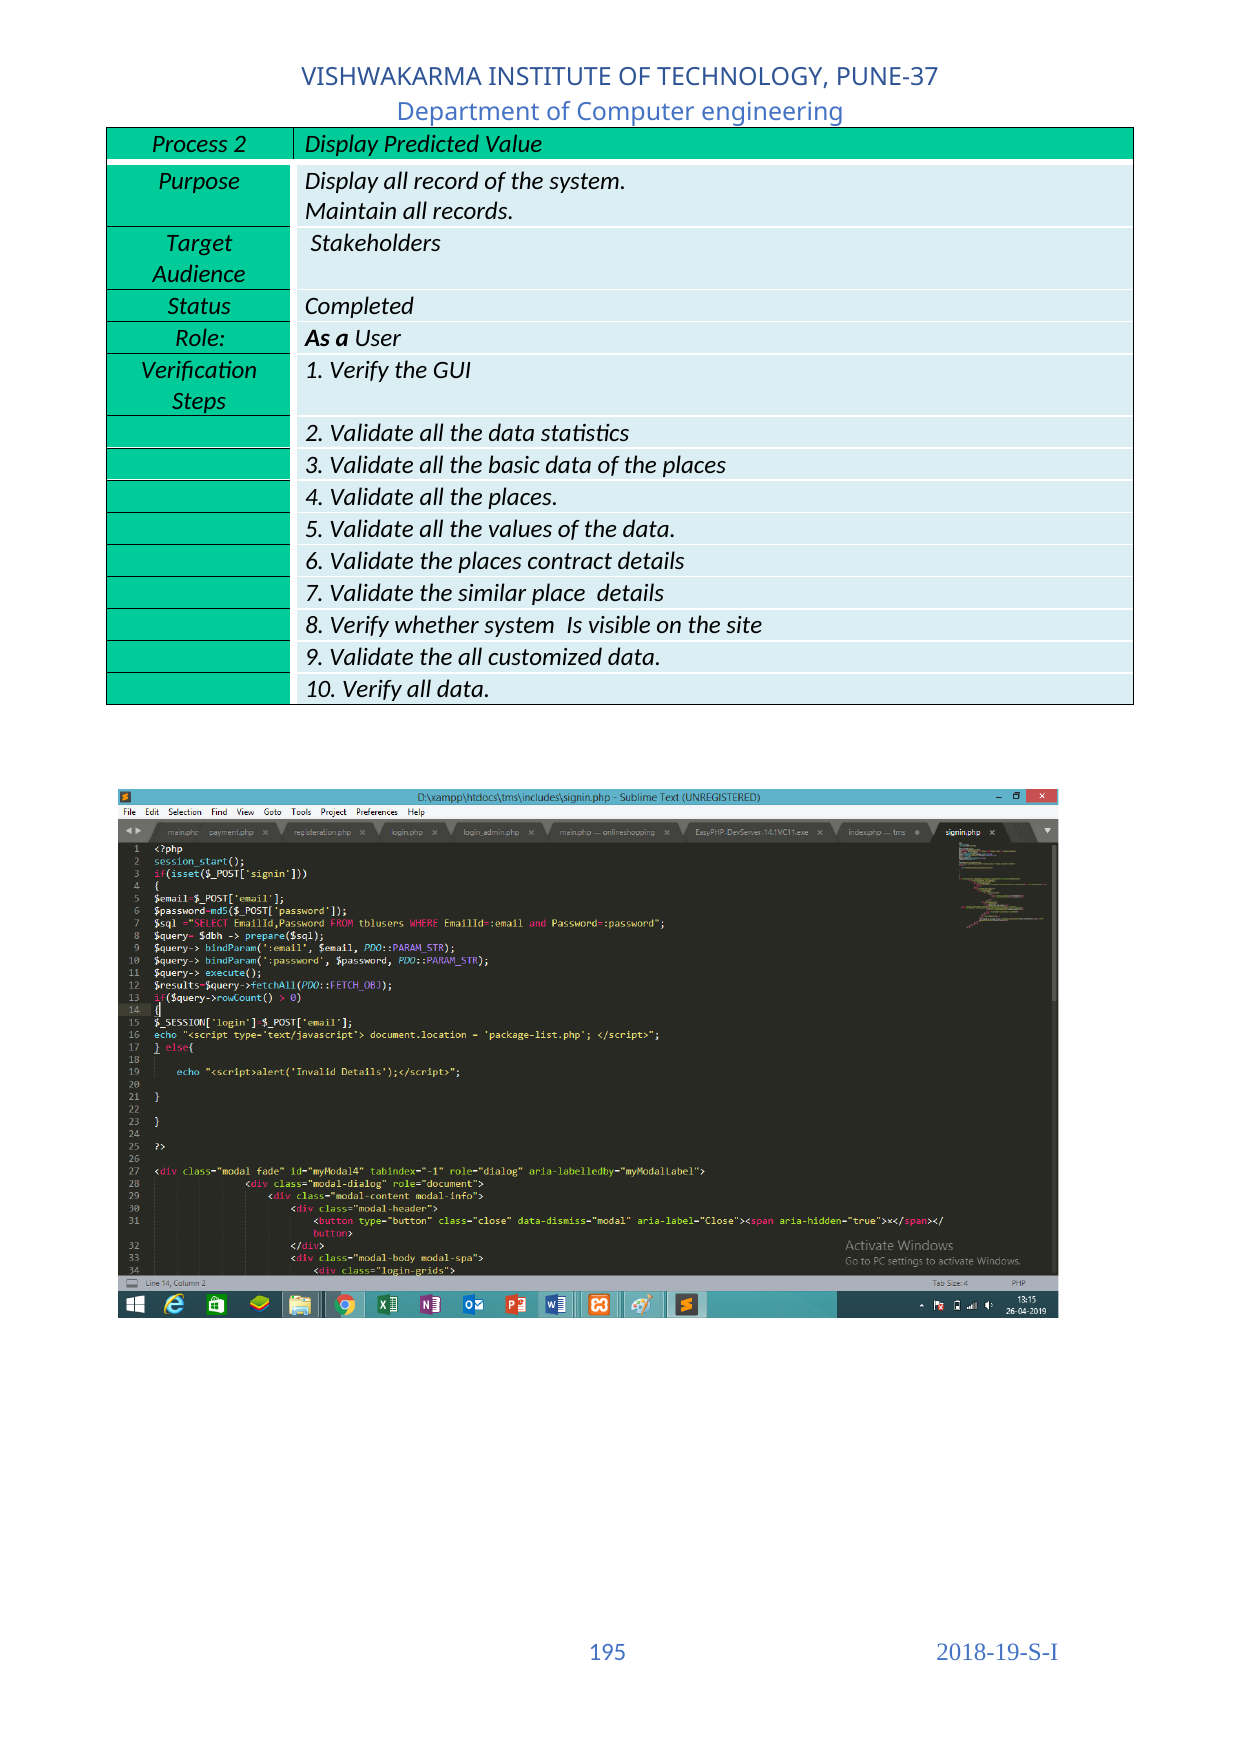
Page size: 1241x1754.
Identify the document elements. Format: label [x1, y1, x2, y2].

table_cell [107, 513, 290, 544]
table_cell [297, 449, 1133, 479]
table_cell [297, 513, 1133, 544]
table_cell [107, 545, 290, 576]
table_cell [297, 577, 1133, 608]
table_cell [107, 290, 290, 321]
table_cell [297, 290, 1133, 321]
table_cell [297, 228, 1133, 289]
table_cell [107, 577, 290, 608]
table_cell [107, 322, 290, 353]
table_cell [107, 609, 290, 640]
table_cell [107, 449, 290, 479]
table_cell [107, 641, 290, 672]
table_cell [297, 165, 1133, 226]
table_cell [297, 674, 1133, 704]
picture [118, 789, 1059, 1318]
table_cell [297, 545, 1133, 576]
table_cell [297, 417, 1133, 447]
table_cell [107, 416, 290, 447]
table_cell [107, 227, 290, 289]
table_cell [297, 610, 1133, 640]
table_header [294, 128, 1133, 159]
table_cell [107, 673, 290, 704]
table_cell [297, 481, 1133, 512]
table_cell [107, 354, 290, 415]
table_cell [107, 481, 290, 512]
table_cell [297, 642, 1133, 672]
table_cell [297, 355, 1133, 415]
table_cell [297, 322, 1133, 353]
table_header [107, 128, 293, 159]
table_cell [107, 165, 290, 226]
